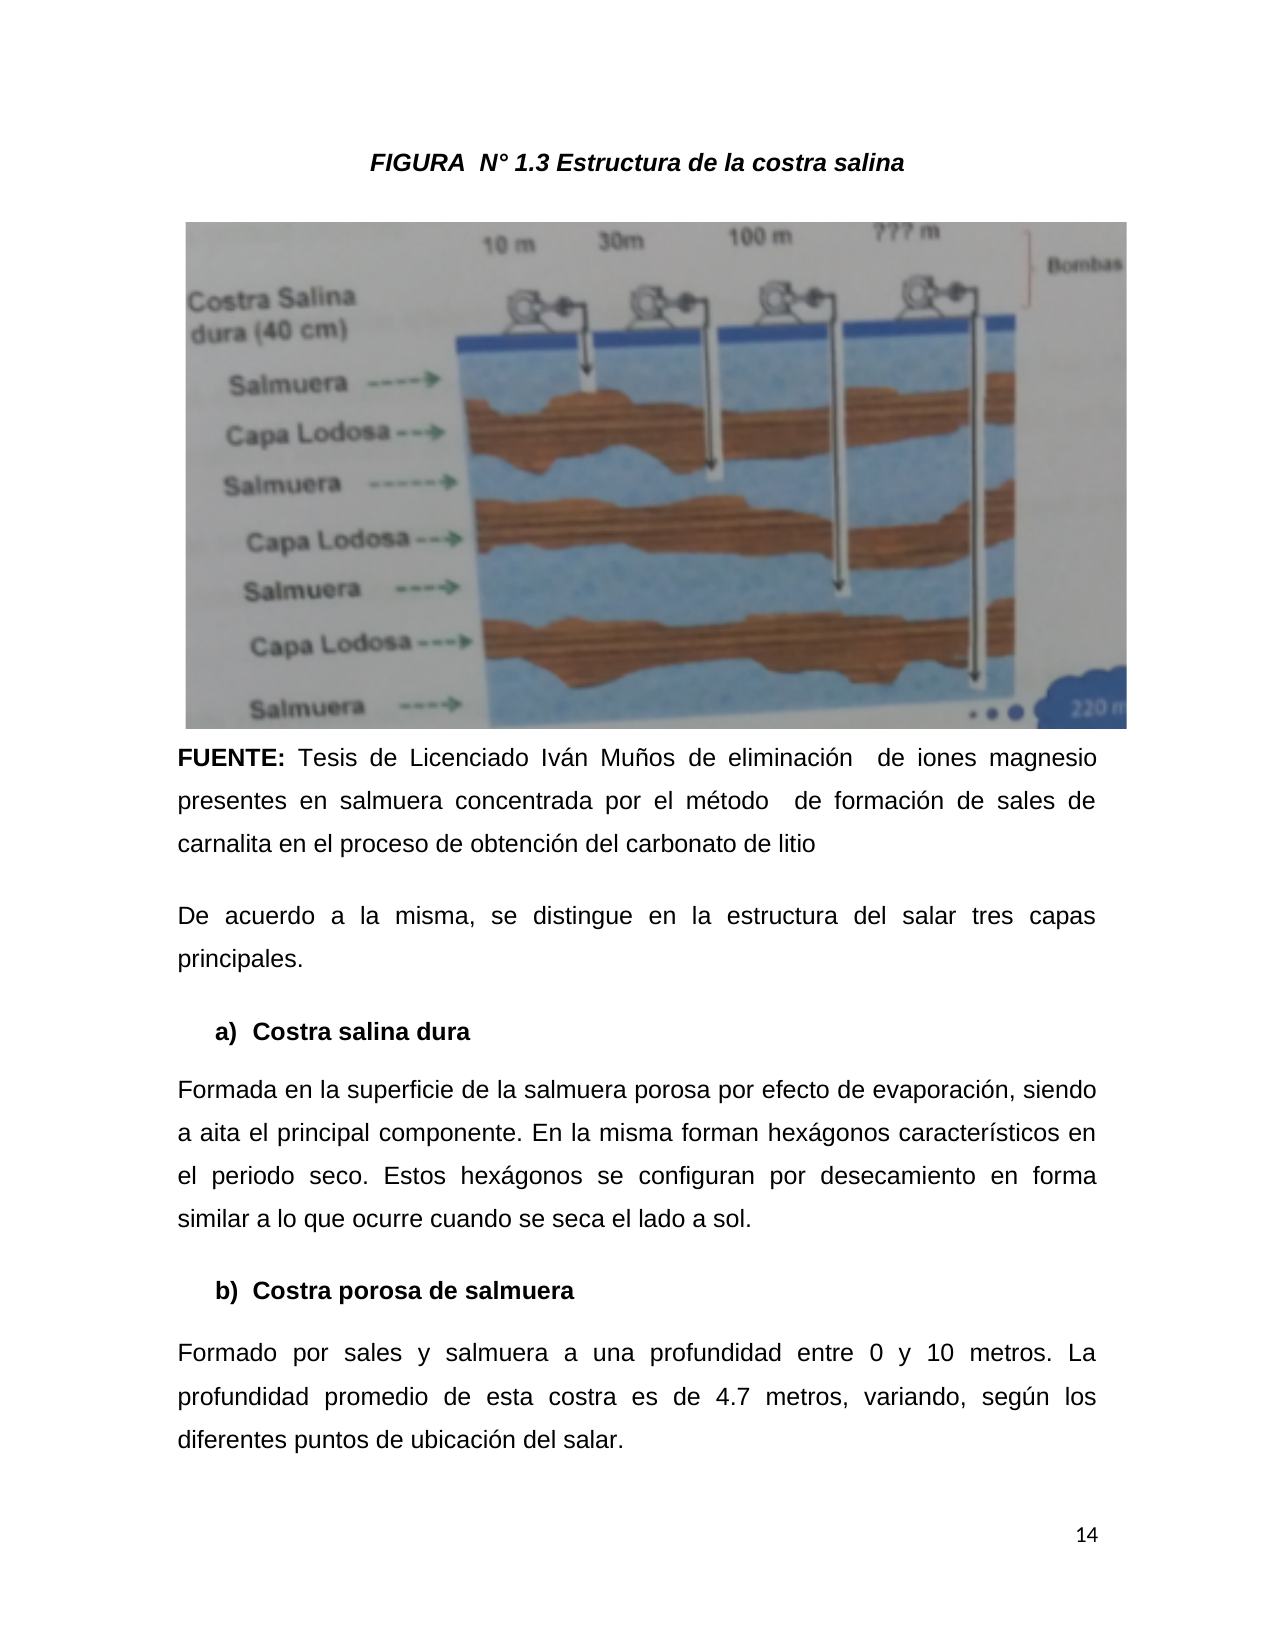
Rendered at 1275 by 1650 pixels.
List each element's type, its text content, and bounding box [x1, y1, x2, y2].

text De acuerdo a la misma, se distingue en la estructura del salar tres capas principales. [177, 901, 1098, 973]
list Costra salina dura [215, 1017, 1098, 1045]
text FIGURA N° 1.3 Estructura de la costra salina [177, 148, 1098, 176]
picture [185, 222, 1127, 729]
text Formado por sales y salmuera a una profundidad entre 0 y 10 metros. La profundidad promedio de esta costra es de 4.7 metros, variando, según los diferentes puntos de ubicación del salar. [177, 1338, 1098, 1453]
list Costra porosa de salmuera [215, 1276, 1098, 1305]
text Formada en la superficie de la salmuera porosa por efecto de evaporación, siendo a aita el principal componente. En la misma forman hexágonos característicos en el periodo seco. Estos hexágonos se configuran por desecamiento en forma similar a lo que ocurre cuando se seca el lado a sol. [177, 1074, 1098, 1233]
